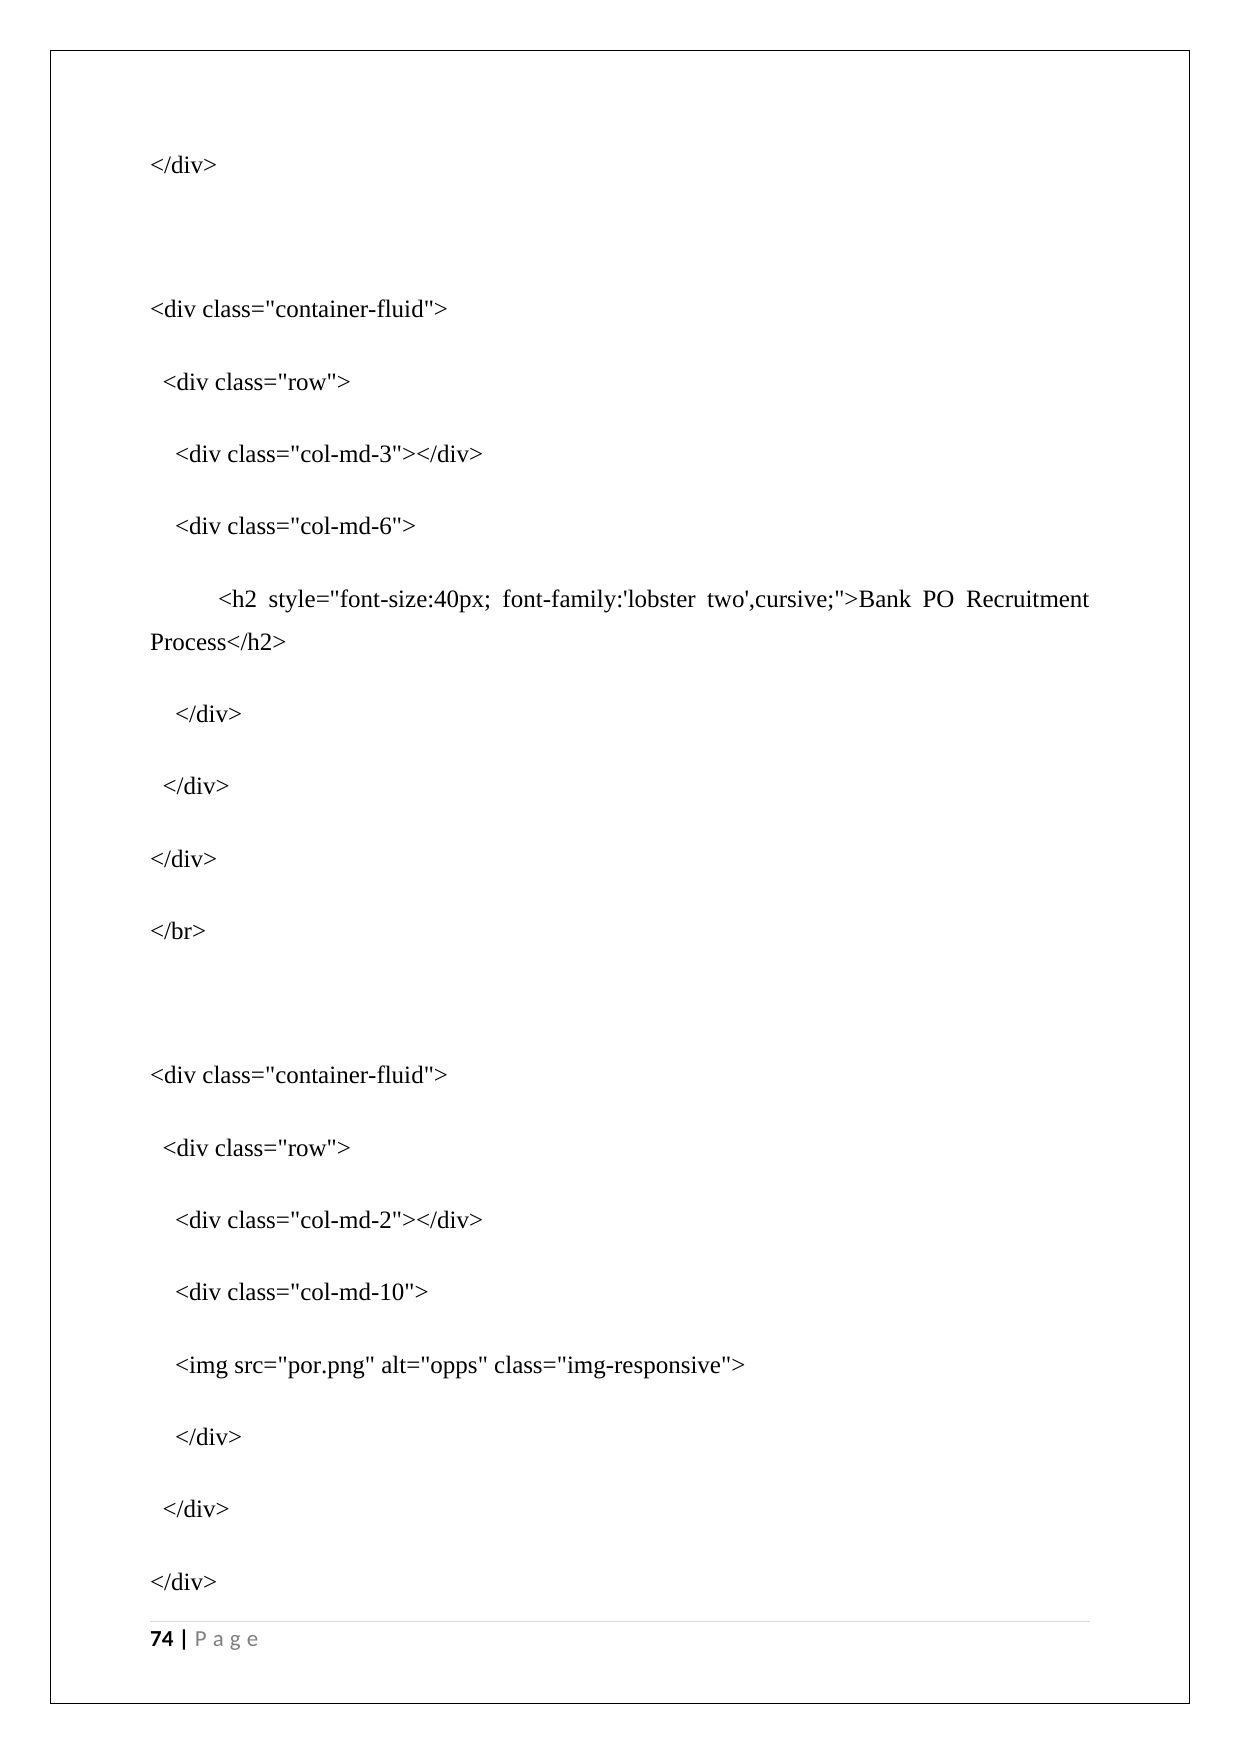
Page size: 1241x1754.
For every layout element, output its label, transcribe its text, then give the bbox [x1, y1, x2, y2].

text </div> [150, 771, 1090, 800]
text </div> [150, 150, 1090, 179]
text </div> [150, 844, 1090, 872]
text <div class="col-md-10"> [150, 1277, 1090, 1306]
text </div> [150, 1567, 1090, 1595]
text <div class="col-md-3"></div> [150, 439, 1090, 468]
text </div> [150, 699, 1090, 728]
text <h2 style="font-size:40px; font-family:'lobster two',cursive;">Bank PO Recruitment Process</h2> [150, 584, 1090, 656]
text <div class="container-fluid"> [150, 294, 1090, 323]
text <div class="col-md-2"></div> [150, 1205, 1090, 1234]
text </div> [150, 1494, 1090, 1523]
text <div class="row"> [150, 1133, 1090, 1162]
text <img src="por.png" alt="opps" class="img-responsive"> [150, 1350, 1090, 1378]
text <div class="col-md-6"> [150, 511, 1090, 540]
text <div class="row"> [150, 367, 1090, 396]
text </div> [150, 1422, 1090, 1451]
text </br> [150, 916, 1090, 945]
text <div class="container-fluid"> [150, 1061, 1090, 1089]
